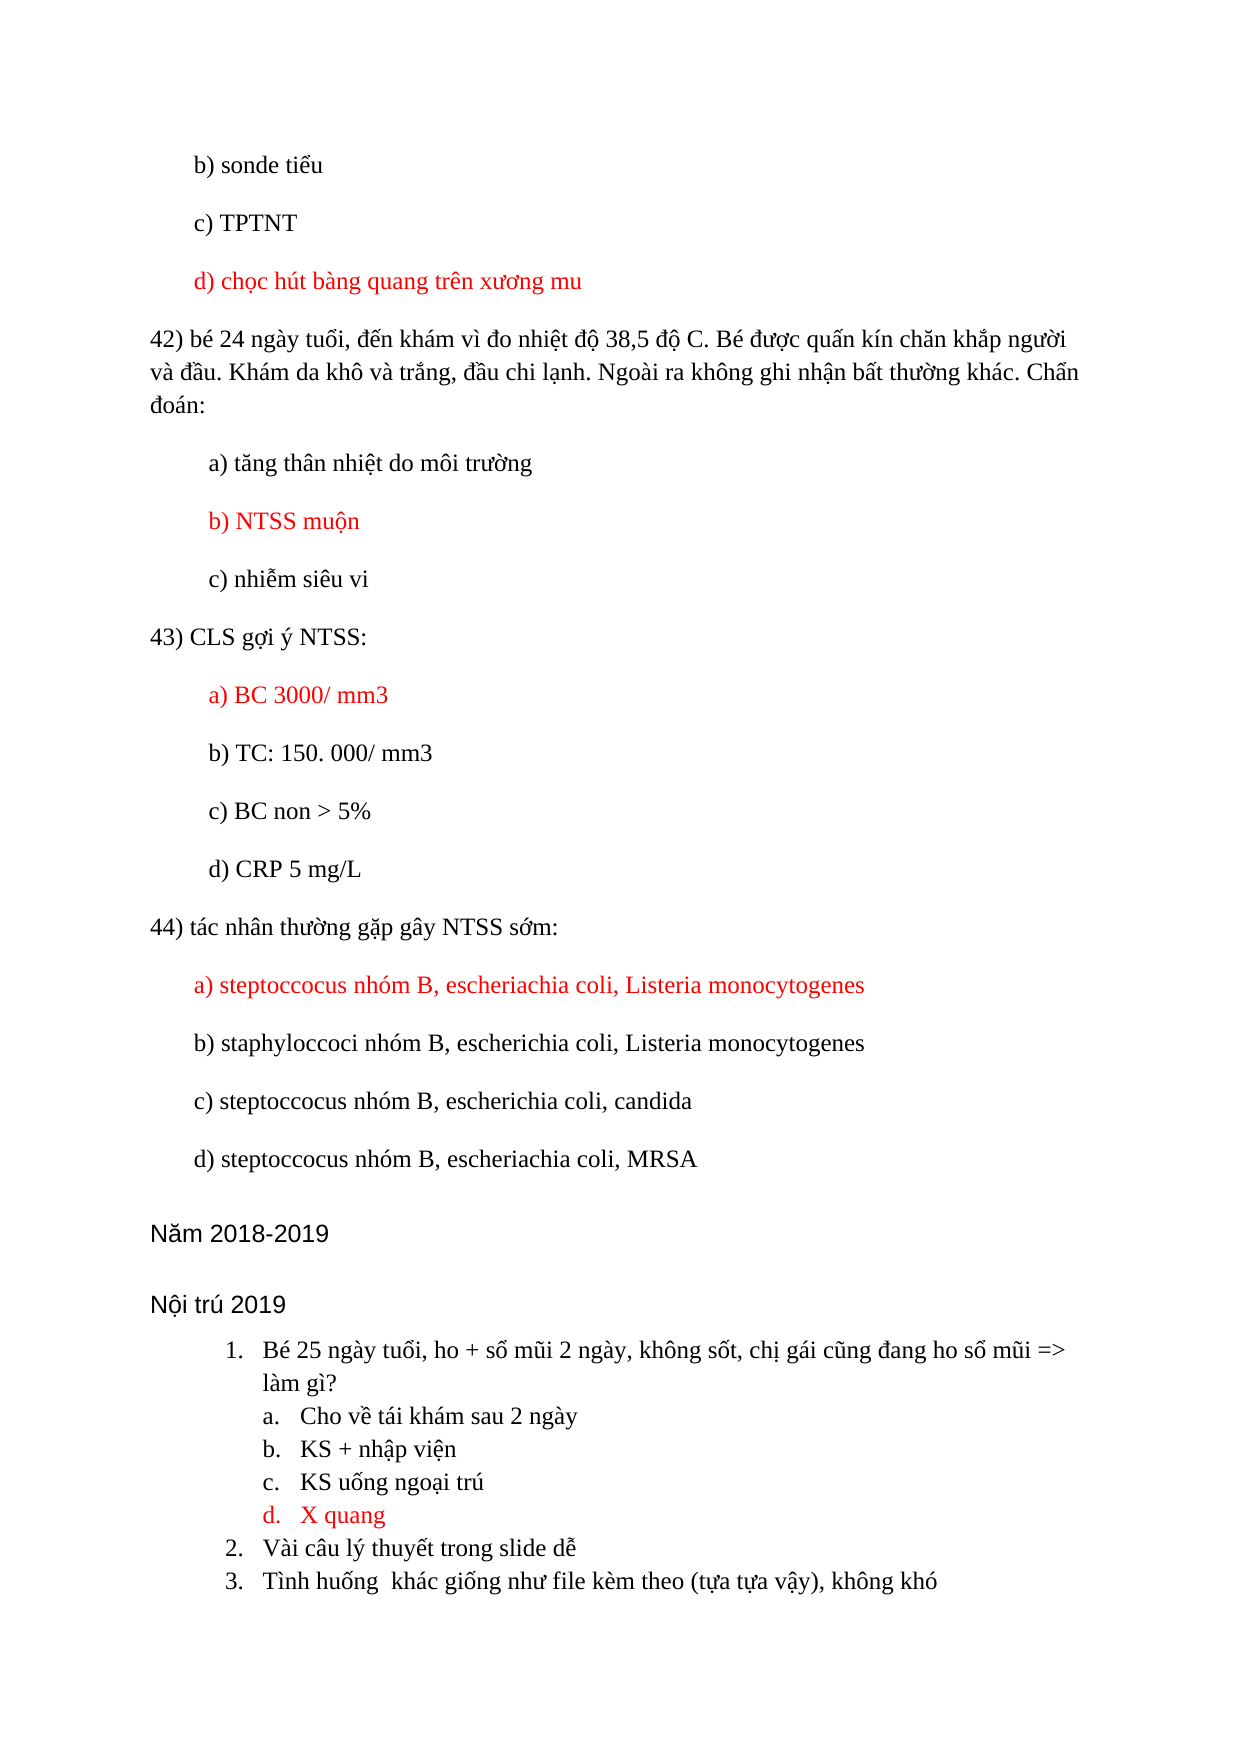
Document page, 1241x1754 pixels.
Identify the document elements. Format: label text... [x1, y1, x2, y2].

text b) NTSS muộn [208, 506, 1090, 535]
list X quang [262, 1500, 1090, 1529]
list Tình huống khác giống như file kèm theo (tựa tựa vậy), không khó [225, 1566, 1090, 1595]
text a) steptoccocus nhóm B, escheriachia coli, Listeria monocytogenes [194, 970, 1090, 999]
list Vài câu lý thuyết trong slide dễ [225, 1533, 1090, 1562]
text b) staphyloccoci nhóm B, escherichia coli, Listeria monocytogenes [194, 1028, 1090, 1057]
text b) TC: 150. 000/ mm3 [208, 738, 1090, 767]
text d) CRP 5 mg/L [208, 854, 1090, 883]
list Bé 25 ngày tuổi, ho + sổ mũi 2 ngày, không sốt, chị gái cũng đang ho sổ mũi => làm gì? [225, 1335, 1090, 1397]
text d) steptoccocus nhóm B, escheriachia coli, MRSA [194, 1144, 1090, 1173]
list KS + nhập viện [262, 1434, 1090, 1463]
text b) sonde tiểu [194, 150, 1090, 179]
subtitle Nội trú 2019 [150, 1289, 1090, 1318]
list Cho về tái khám sau 2 ngày [262, 1401, 1090, 1430]
text d) chọc hút bàng quang trên xương mu [194, 266, 1090, 295]
text c) steptoccocus nhóm B, escherichia coli, candida [194, 1086, 1090, 1115]
subtitle Năm 2018-2019 [150, 1219, 1090, 1248]
text 42) bé 24 ngày tuổi, đến khám vì đo nhiệt độ 38,5 độ C. Bé được quấn kín chăn khắp người và đầu. Khám da khô và trắng, đầu chi lạnh. Ngoài ra không ghi nhận bất thường khác. Chẩn đoán: [150, 324, 1090, 419]
text 44) tác nhân thường gặp gây NTSS sớm: [150, 912, 1090, 941]
text a) tăng thân nhiệt do môi trường [208, 448, 1090, 477]
text c) nhiễm siêu vi [208, 564, 1090, 593]
text c) BC non > 5% [208, 796, 1090, 825]
text c) TPTNT [194, 208, 1090, 237]
list KS uống ngoại trú [262, 1467, 1090, 1496]
text a) BC 3000/ mm3 [208, 680, 1090, 709]
text 43) CLS gợi ý NTSS: [150, 622, 1090, 651]
